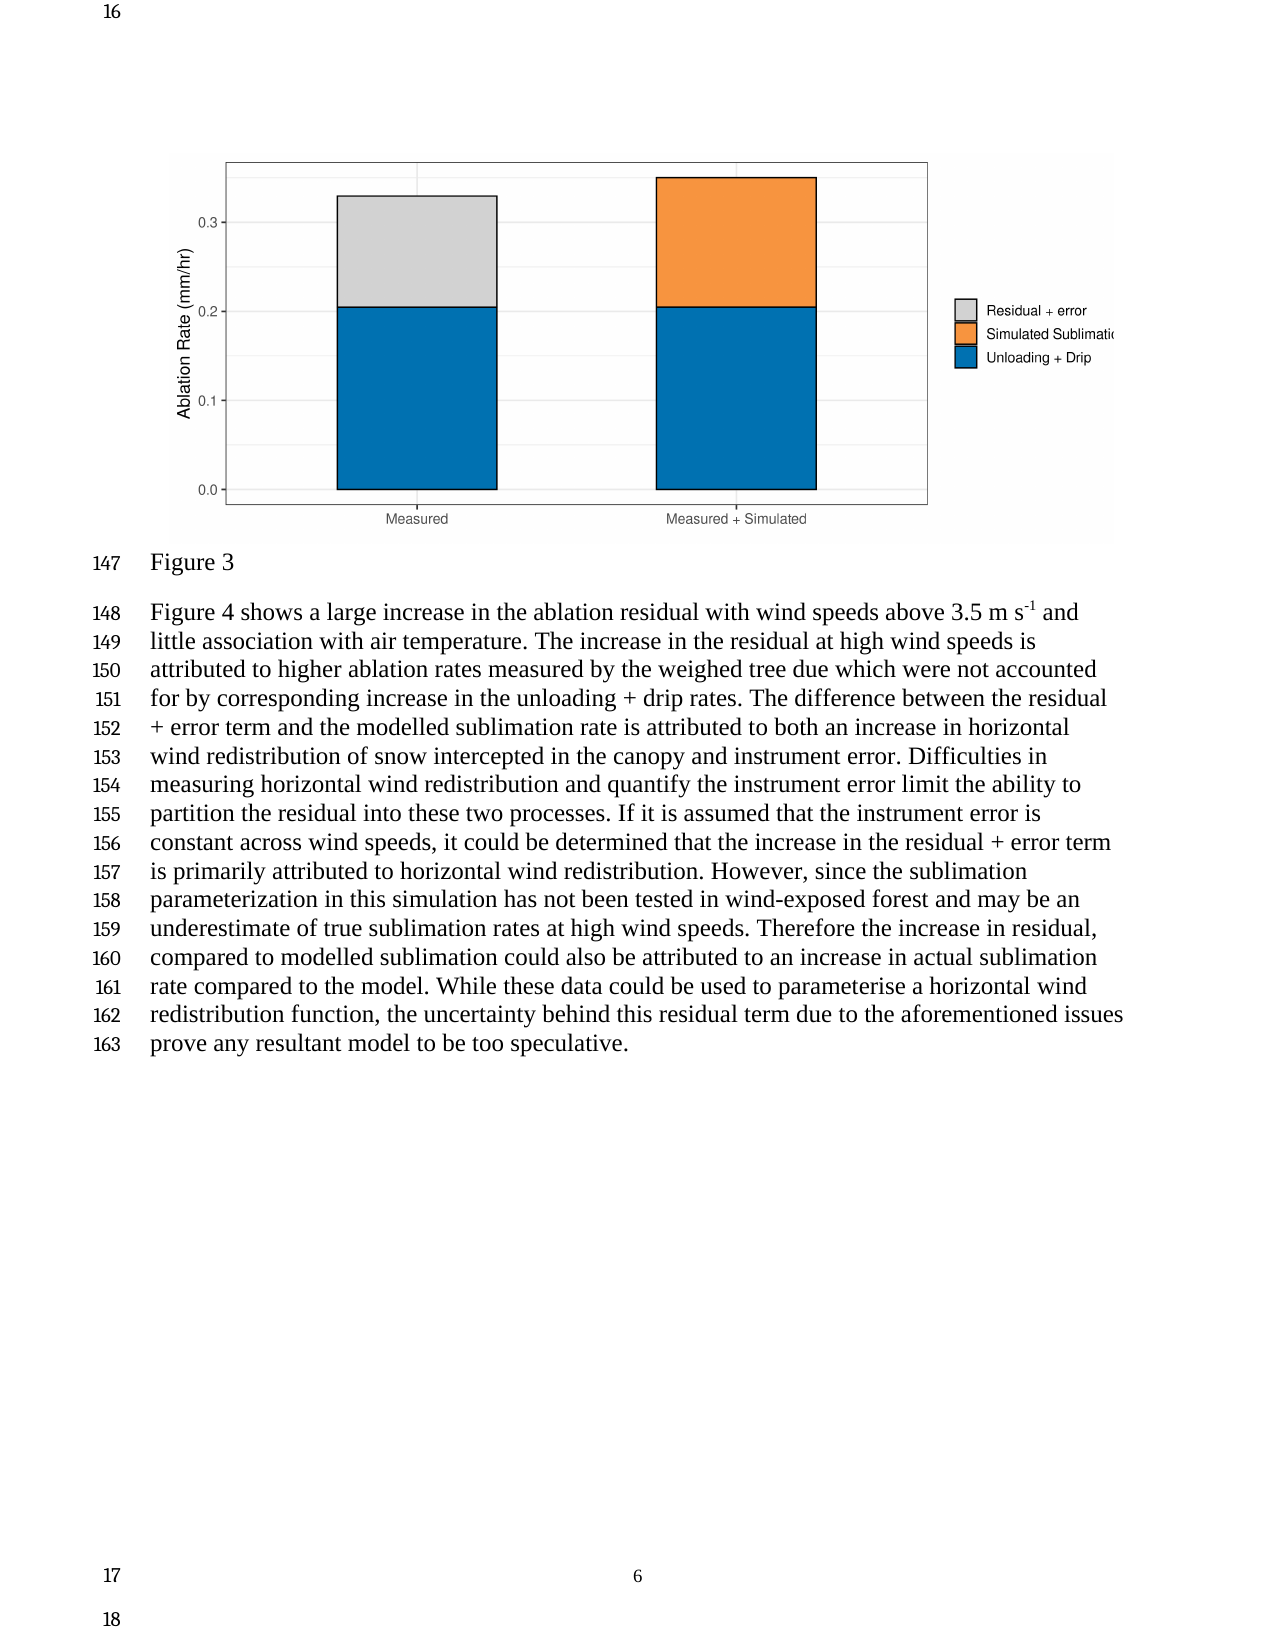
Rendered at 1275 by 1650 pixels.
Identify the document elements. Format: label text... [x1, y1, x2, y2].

table_header Figure 3 [139, 150, 1114, 547]
picture [168, 153, 1114, 544]
text Figure 4 shows a large increase in the ablation residual with wind speeds above 3.5 m s-1 and little association with air temperature. The increase in the residual at high wind speeds is attributed to higher ablation rates measured by the weighed tree due which were not accounted for by corresponding increase in the unloading + drip rates. The difference between the residual + error term and the modelled sublimation rate is attributed to both an increase in horizontal wind redistribution of snow intercepted in the canopy and instrument error. Difficulties in measuring horizontal wind redistribution and quantify the instrument error limit the ability to partition the residual into these two processes. If it is assumed that the instrument error is constant across wind speeds, it could be determined that the increase in the residual + error term is primarily attributed to horizontal wind redistribution. However, since the sublimation parameterization in this simulation has not been tested in wind-exposed forest and may be an underestimate of true sublimation rates at high wind speeds. Therefore the increase in residual, compared to modelled sublimation could also be attributed to an increase in actual sublimation rate compared to the model. While these data could be used to parameterise a horizontal wind redistribution function, the uncertainty behind this residual term due to the aforementioned issues prove any resultant model to be too speculative. [150, 597, 1125, 1057]
